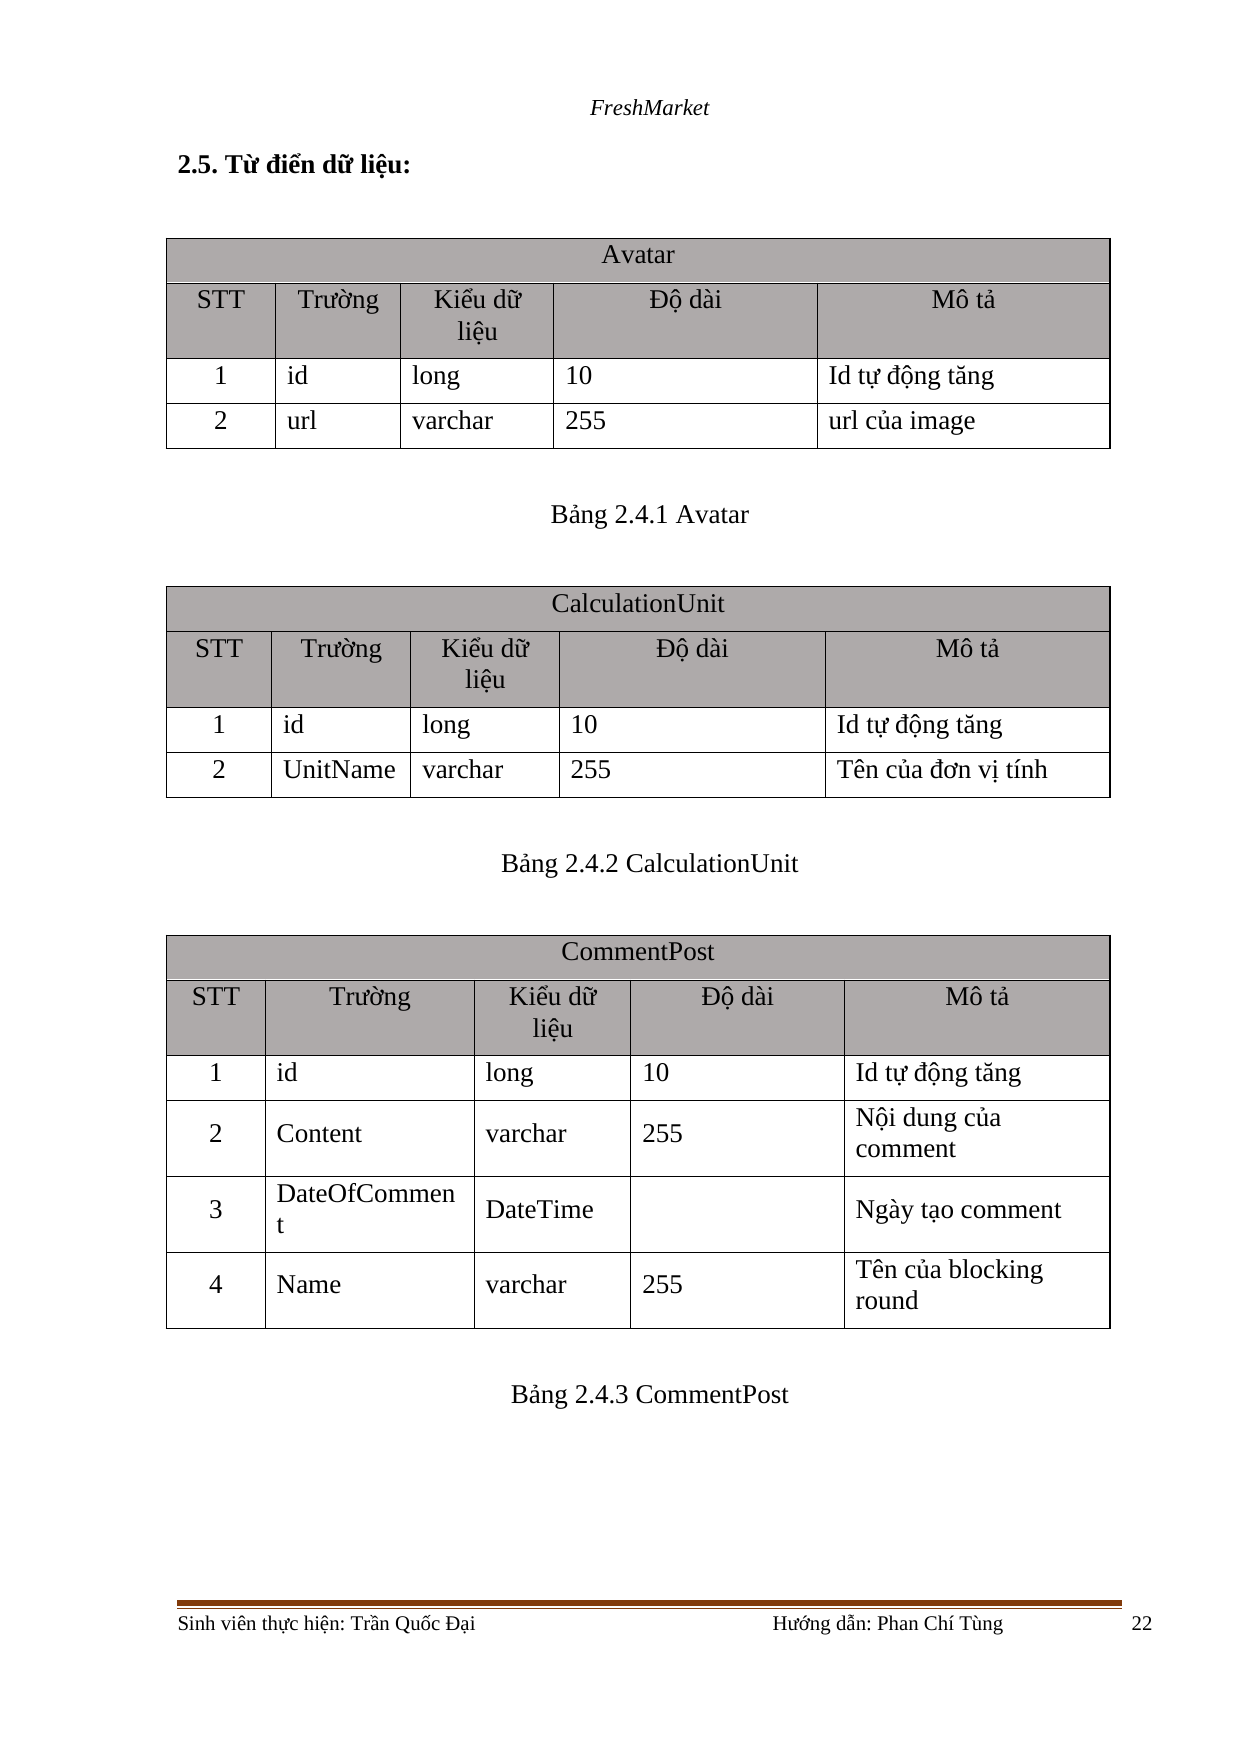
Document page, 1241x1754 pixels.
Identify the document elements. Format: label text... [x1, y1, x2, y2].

table_cell Mô tả [845, 981, 1109, 1055]
table_cell Độ dài [554, 284, 817, 358]
table_cell 10 [631, 1056, 844, 1100]
table_cell 2 [167, 404, 275, 448]
table_cell Trường [276, 284, 400, 358]
table_cell Content [266, 1101, 474, 1176]
table_cell DateOfComment [266, 1177, 474, 1252]
table_cell url của image [818, 404, 1109, 448]
table_cell 255 [560, 753, 825, 797]
table_cell DateTime [475, 1177, 630, 1252]
table_cell url [276, 404, 400, 448]
table_cell 3 [167, 1177, 265, 1252]
table_cell long [411, 708, 559, 752]
table_header Avatar [167, 239, 1109, 282]
table_cell 2 [167, 753, 271, 797]
table_cell id [266, 1056, 474, 1100]
table_cell 255 [554, 404, 817, 448]
table_cell varchar [475, 1101, 630, 1176]
table_cell Mô tả [818, 284, 1109, 358]
table_cell Kiểu dữ liệu [411, 632, 559, 707]
table_cell 1 [167, 1056, 265, 1100]
table_cell varchar [475, 1253, 630, 1328]
table_cell varchar [411, 753, 559, 797]
table_cell Id tự động tăng [818, 359, 1109, 403]
text Bảng 2.4.2 CalculationUnit [177, 847, 1122, 878]
table_cell STT [167, 632, 271, 707]
table_cell Độ dài [631, 981, 844, 1055]
table_cell Ngày tạo comment [845, 1177, 1109, 1252]
table_cell Nội dung của comment [845, 1101, 1109, 1176]
table_cell 2 [167, 1101, 265, 1176]
table_cell long [475, 1056, 630, 1100]
table_header CalculationUnit [167, 587, 1109, 631]
subtitle 2.5. Từ điển dữ liệu: [177, 148, 1122, 179]
table_cell Kiểu dữ liệu [401, 284, 553, 358]
table_cell long [401, 359, 553, 403]
table_cell STT [167, 284, 275, 358]
table_cell STT [167, 981, 265, 1055]
text Bảng 2.4.1 Avatar [177, 499, 1122, 530]
table_cell Id tự động tăng [826, 708, 1109, 752]
table_cell Id tự động tăng [845, 1056, 1109, 1100]
table_cell UnitName [272, 753, 410, 797]
table_cell 10 [554, 359, 817, 403]
table_header CommentPost [167, 936, 1109, 979]
table_cell Name [266, 1253, 474, 1328]
table_cell Kiểu dữ liệu [475, 981, 630, 1055]
table_cell id [276, 359, 400, 403]
text Bảng 2.4.3 CommentPost [177, 1378, 1122, 1409]
table_cell varchar [401, 404, 553, 448]
table_cell Trường [266, 981, 474, 1055]
table_cell Mô tả [826, 632, 1109, 707]
table_cell 4 [167, 1253, 265, 1328]
table_cell Độ dài [560, 632, 825, 707]
table_cell 255 [631, 1253, 844, 1328]
table_cell 1 [167, 708, 271, 752]
table_cell Tên của đơn vị tính [826, 753, 1109, 797]
table_cell 255 [631, 1101, 844, 1176]
table_cell Tên của blocking round [845, 1253, 1109, 1328]
table_cell 1 [167, 359, 275, 403]
table_cell [631, 1177, 844, 1252]
table_cell id [272, 708, 410, 752]
table_cell Trường [272, 632, 410, 707]
table_cell 10 [560, 708, 825, 752]
